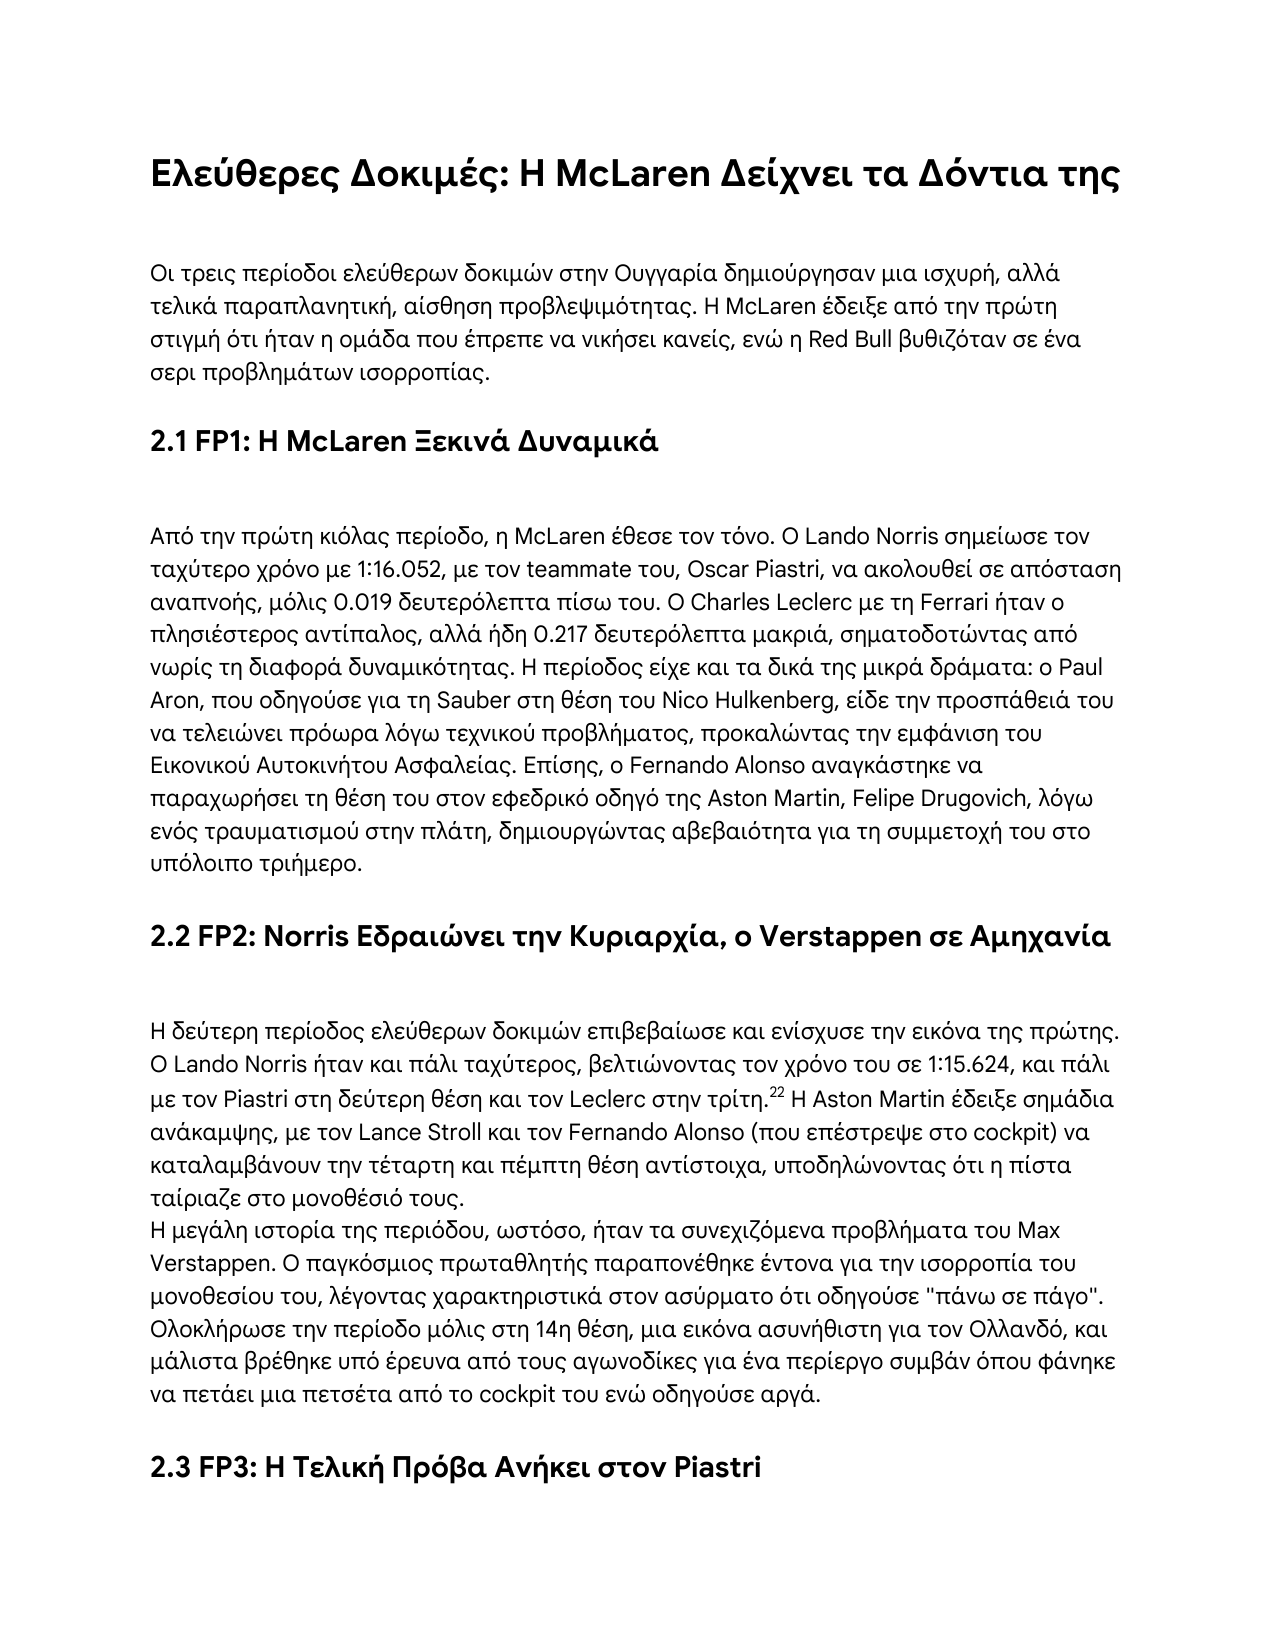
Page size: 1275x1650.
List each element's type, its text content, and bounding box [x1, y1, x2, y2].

subtitle 2.3 FP3: Η Τελική Πρόβα Ανήκει στον Piastri [150, 1449, 1125, 1485]
subtitle Ελεύθερες Δοκιμές: Η McLaren Δείχνει τα Δόντια της [150, 150, 1125, 197]
subtitle 2.2 FP2: Norris Εδραιώνει την Κυριαρχία, ο Verstappen σε Αμηχανία [150, 918, 1125, 955]
text Οι τρεις περίοδοι ελεύθερων δοκιμών στην Ουγγαρία δημιούργησαν μια ισχυρή, αλλά τελικά παραπλανητική, αίσθηση προβλεψιμότητας. Η McLaren έδειξε από την πρώτη στιγμή ότι ήταν η ομάδα που έπρεπε να νικήσει κανείς, ενώ η Red Bull βυθιζόταν σε ένα σερι προβλημάτων ισορροπίας. [150, 260, 1125, 387]
text Η δεύτερη περίοδος ελεύθερων δοκιμών επιβεβαίωσε και ενίσχυσε την εικόνα της πρώτης. Ο Lando Norris ήταν και πάλι ταχύτερος, βελτιώνοντας τον χρόνο του σε 1:15.624, και πάλι με τον Piastri στη δεύτερη θέση και τον Leclerc στην τρίτη.22 Η Aston Martin έδειξε σημάδια ανάκαμψης, με τον Lance Stroll και τον Fernando Alonso (που επέστρεψε στο cockpit) να καταλαμβάνουν την τέταρτη και πέμπτη θέση αντίστοιχα, υποδηλώνοντας ότι η πίστα ταίριαζε στο μονοθέσιό τους. [150, 1017, 1125, 1213]
text Από την πρώτη κιόλας περίοδο, η McLaren έθεσε τον τόνο. Ο Lando Norris σημείωσε τον ταχύτερο χρόνο με 1:16.052, με τον teammate του, Oscar Piastri, να ακολουθεί σε απόσταση αναπνοής, μόλις 0.019 δευτερόλεπτα πίσω του. Ο Charles Leclerc με τη Ferrari ήταν ο πλησιέστερος αντίπαλος, αλλά ήδη 0.217 δευτερόλεπτα μακριά, σηματοδοτώντας από νωρίς τη διαφορά δυναμικότητας. Η περίοδος είχε και τα δικά της μικρά δράματα: ο Paul Aron, που οδηγούσε για τη Sauber στη θέση του Nico Hulkenberg, είδε την προσπάθειά του να τελειώνει πρόωρα λόγω τεχνικού προβλήματος, προκαλώντας την εμφάνιση του Εικονικού Αυτοκινήτου Ασφαλείας. Επίσης, ο Fernando Alonso αναγκάστηκε να παραχωρήσει τη θέση του στον εφεδρικό οδηγό της Aston Martin, Felipe Drugovich, λόγω ενός τραυματισμού στην πλάτη, δημιουργώντας αβεβαιότητα για τη συμμετοχή του στο υπόλοιπο τριήμερο. [150, 523, 1125, 878]
text Η μεγάλη ιστορία της περιόδου, ωστόσο, ήταν τα συνεχιζόμενα προβλήματα του Max Verstappen. Ο παγκόσμιος πρωταθλητής παραπονέθηκε έντονα για την ισορροπία του μονοθεσίου του, λέγοντας χαρακτηριστικά στον ασύρματο ότι οδηγούσε "πάνω σε πάγο". Ολοκλήρωσε την περίοδο μόλις στη 14η θέση, μια εικόνα ασυνήθιστη για τον Ολλανδό, και μάλιστα βρέθηκε υπό έρευνα από τους αγωνοδίκες για ένα περίεργο συμβάν όπου φάνηκε να πετάει μια πετσέτα από το cockpit του ενώ οδηγούσε αργά. [150, 1217, 1125, 1409]
subtitle 2.1 FP1: Η McLaren Ξεκινά Δυναμικά [150, 423, 1125, 460]
